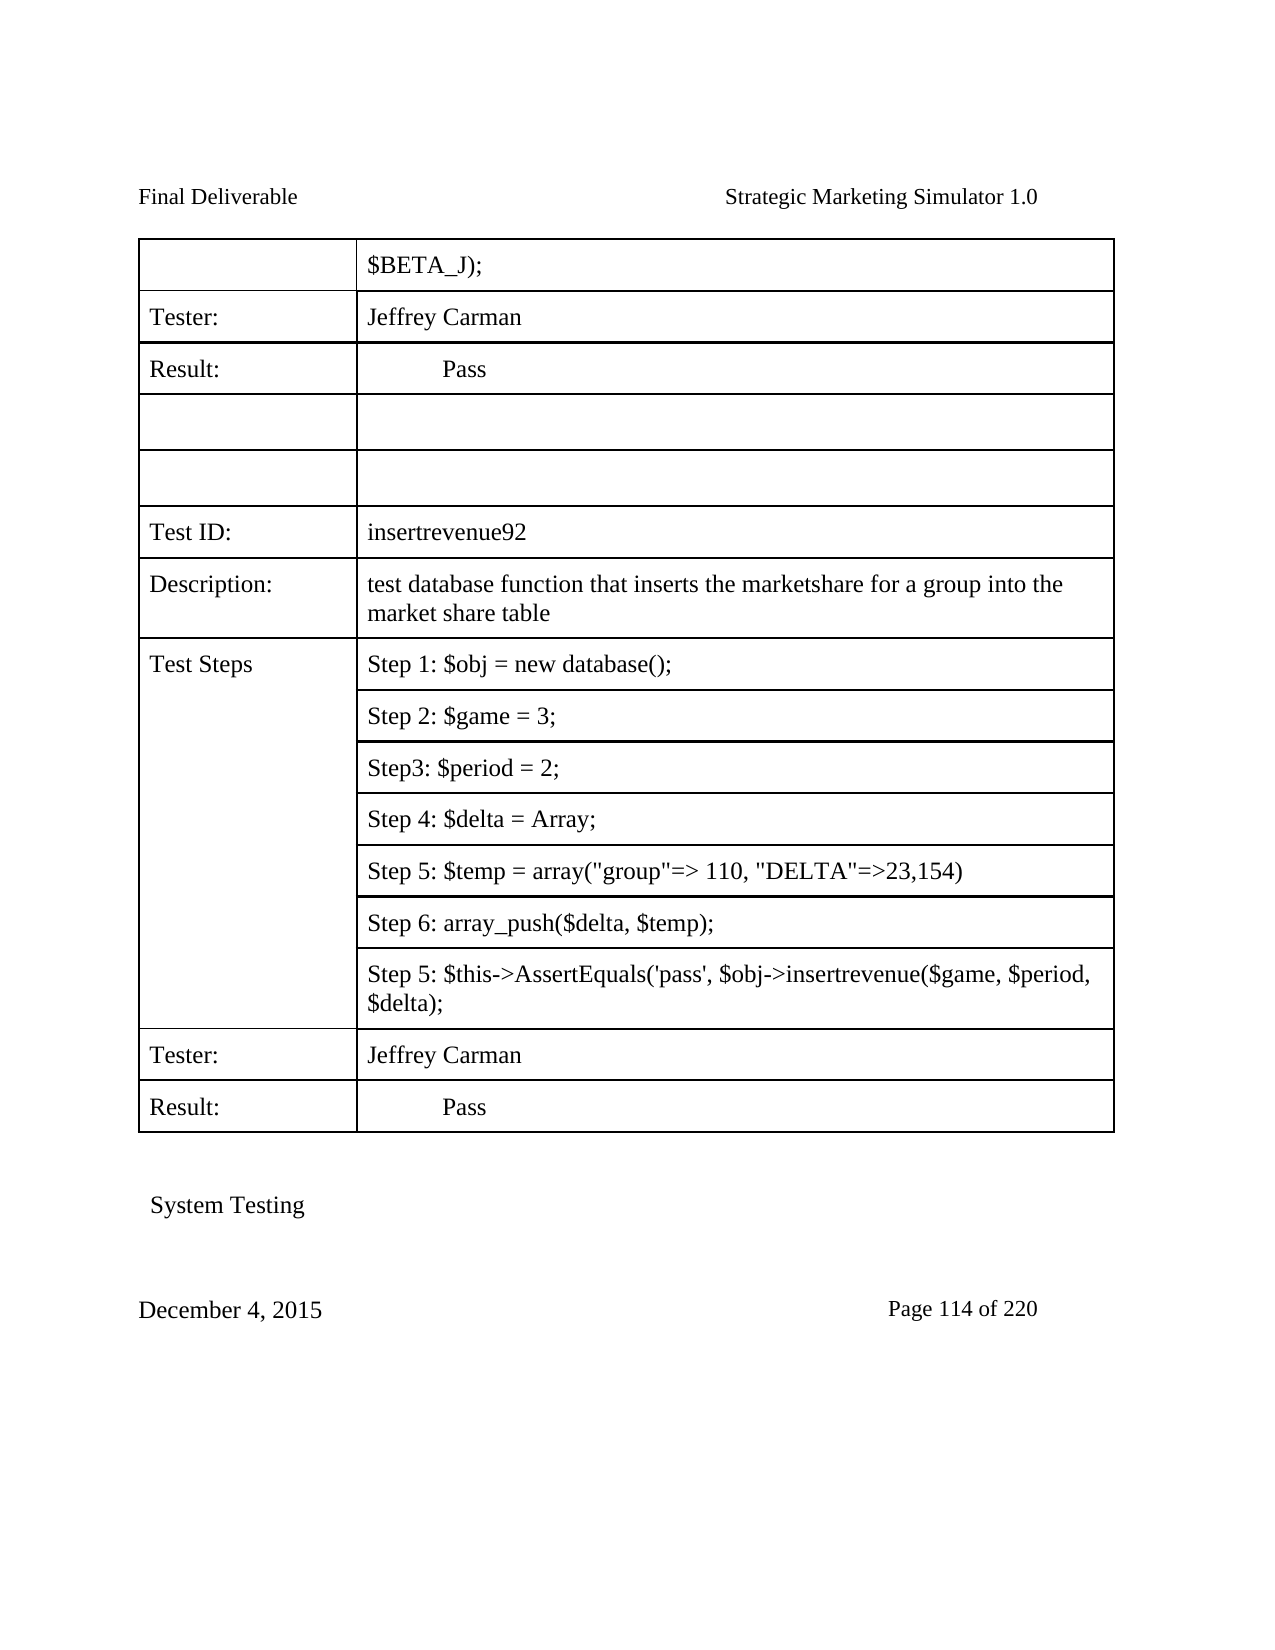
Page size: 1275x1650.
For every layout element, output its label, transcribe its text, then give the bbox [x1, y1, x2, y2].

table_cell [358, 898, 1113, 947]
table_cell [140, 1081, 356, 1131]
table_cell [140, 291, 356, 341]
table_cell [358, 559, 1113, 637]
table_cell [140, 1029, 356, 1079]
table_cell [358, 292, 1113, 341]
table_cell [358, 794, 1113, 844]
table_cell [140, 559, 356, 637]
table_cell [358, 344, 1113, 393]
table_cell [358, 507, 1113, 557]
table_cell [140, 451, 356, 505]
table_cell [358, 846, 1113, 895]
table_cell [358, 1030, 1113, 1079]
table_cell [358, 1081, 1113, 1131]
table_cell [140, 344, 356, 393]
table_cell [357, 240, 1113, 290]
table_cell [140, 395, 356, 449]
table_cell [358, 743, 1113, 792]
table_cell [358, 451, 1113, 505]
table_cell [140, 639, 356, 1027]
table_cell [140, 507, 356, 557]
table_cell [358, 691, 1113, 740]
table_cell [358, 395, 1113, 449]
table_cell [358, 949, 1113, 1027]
text System Testing [150, 1190, 1125, 1219]
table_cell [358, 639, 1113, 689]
